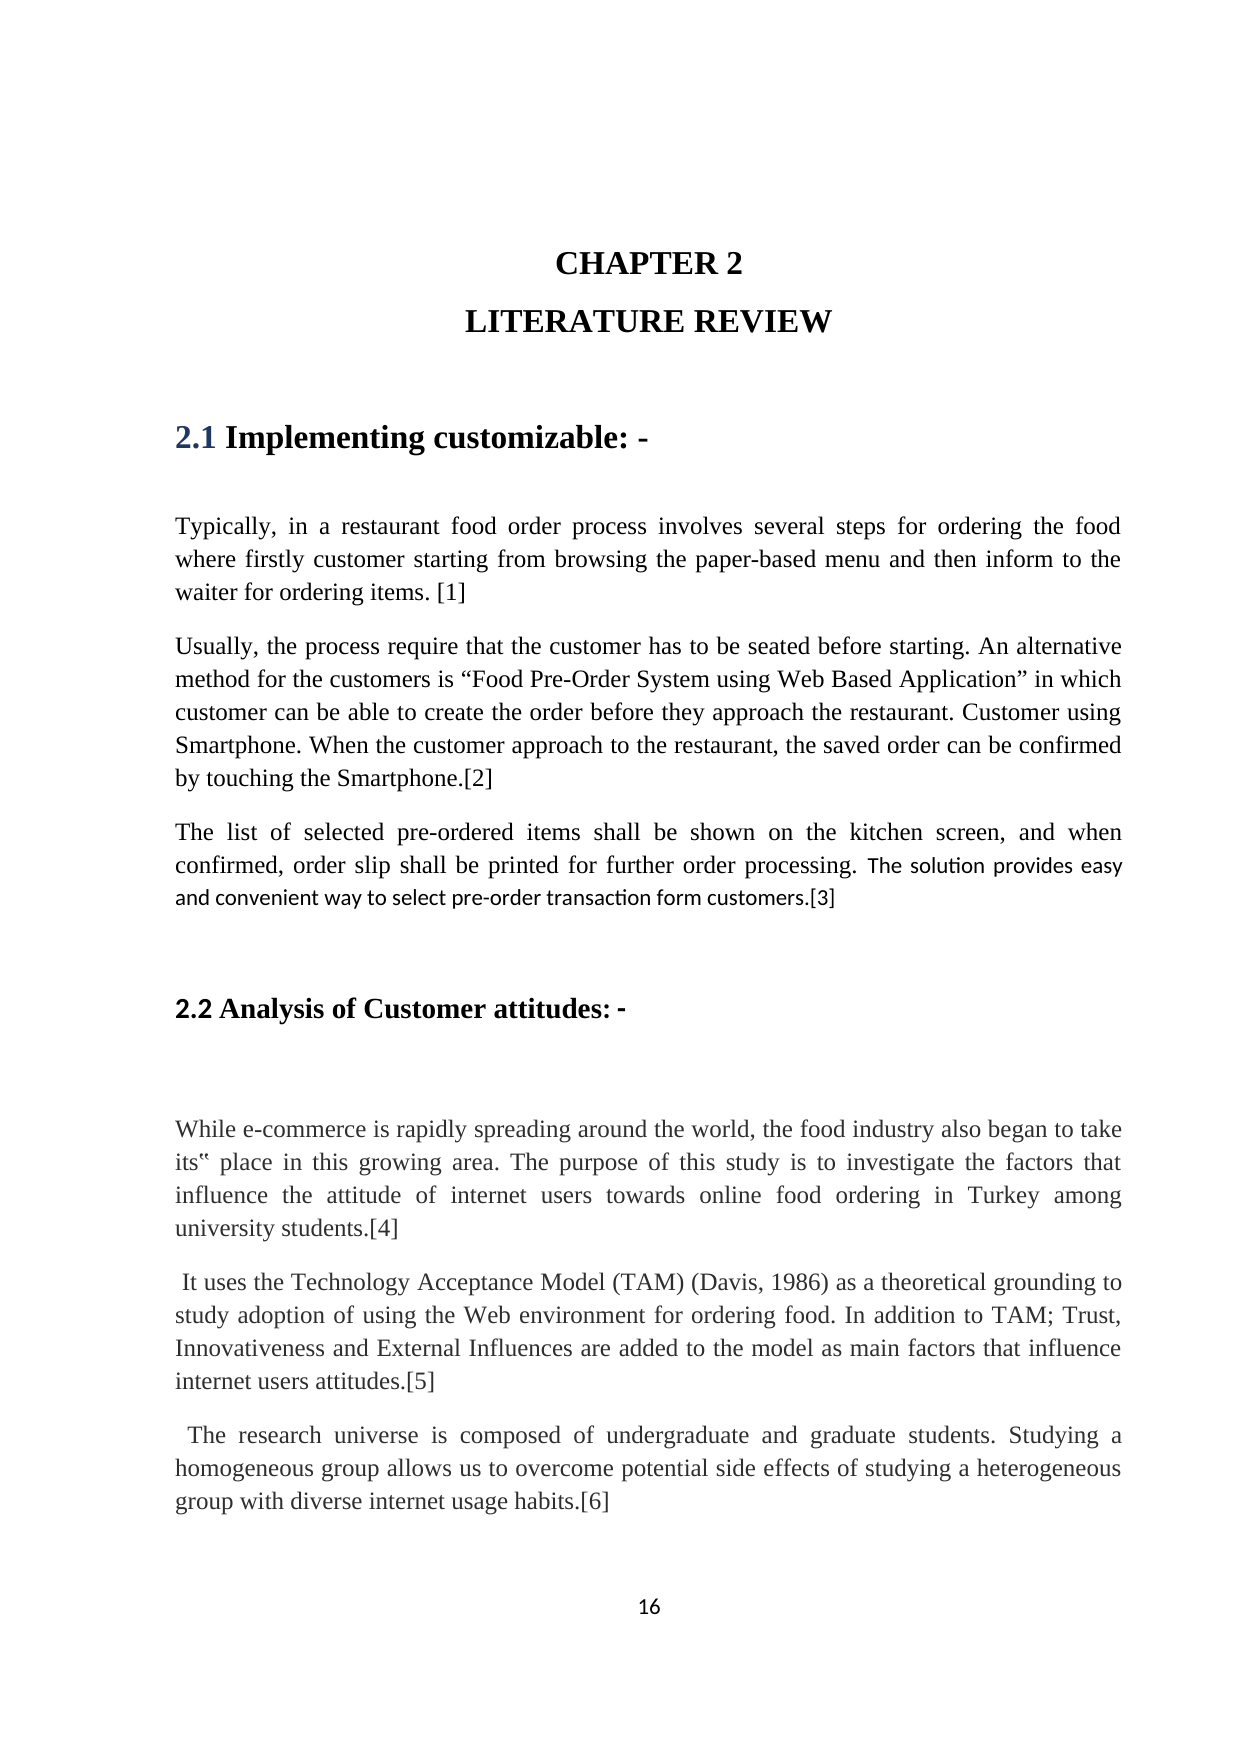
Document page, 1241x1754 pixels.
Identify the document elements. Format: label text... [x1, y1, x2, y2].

text Usually, the process require that the customer has to be seated before starting. An alternative method for the customers is “Food Pre-Order System using Web Based Application” in which customer can be able to create the order before they approach the restaurant. Customer using Smartphone. When the customer approach to the restaurant, the saved order can be confirmed by touching the Smartphone.[2] [175, 631, 1123, 792]
text While e-commerce is rapidly spreading around the world, the food industry also began to take its‟ place in this growing area. The purpose of this study is to investigate the factors that influence the attitude of internet users towards online food ordering in Turkey among university students.[4] [175, 1114, 1123, 1242]
text 2.2 Analysis of Customer attitudes: - [175, 990, 1123, 1026]
text CHAPTER 2 [175, 243, 1123, 281]
text Typically, in a restaurant food order process involves several steps for ordering the food where firstly customer starting from browsing the paper-based menu and then inform to the waiter for ordering items. [1] [175, 511, 1123, 606]
text The research universe is composed of undergraduate and graduate students. Studying a homogeneous group allows us to overcome potential side effects of studying a heterogeneous group with diverse internet usage habits.[6] [175, 1420, 1123, 1514]
text LITERATURE REVIEW [175, 301, 1123, 339]
text The list of selected pre-ordered items shall be shown on the kitchen screen, and when confirmed, order slip shall be printed for further order processing. The solution provides easy and convenient way to select pre-order transaction form customers.[3] [175, 817, 1123, 912]
text It uses the Technology Acceptance Model (TAM) (Davis, 1986) as a theoretical grounding to study adoption of using the Web environment for ordering food. In addition to TAM; Trust, Innovativeness and External Influences are added to the model as main factors that influence internet users attitudes.[5] [175, 1267, 1123, 1395]
subtitle 2.1 Implementing customizable: - [175, 417, 967, 455]
